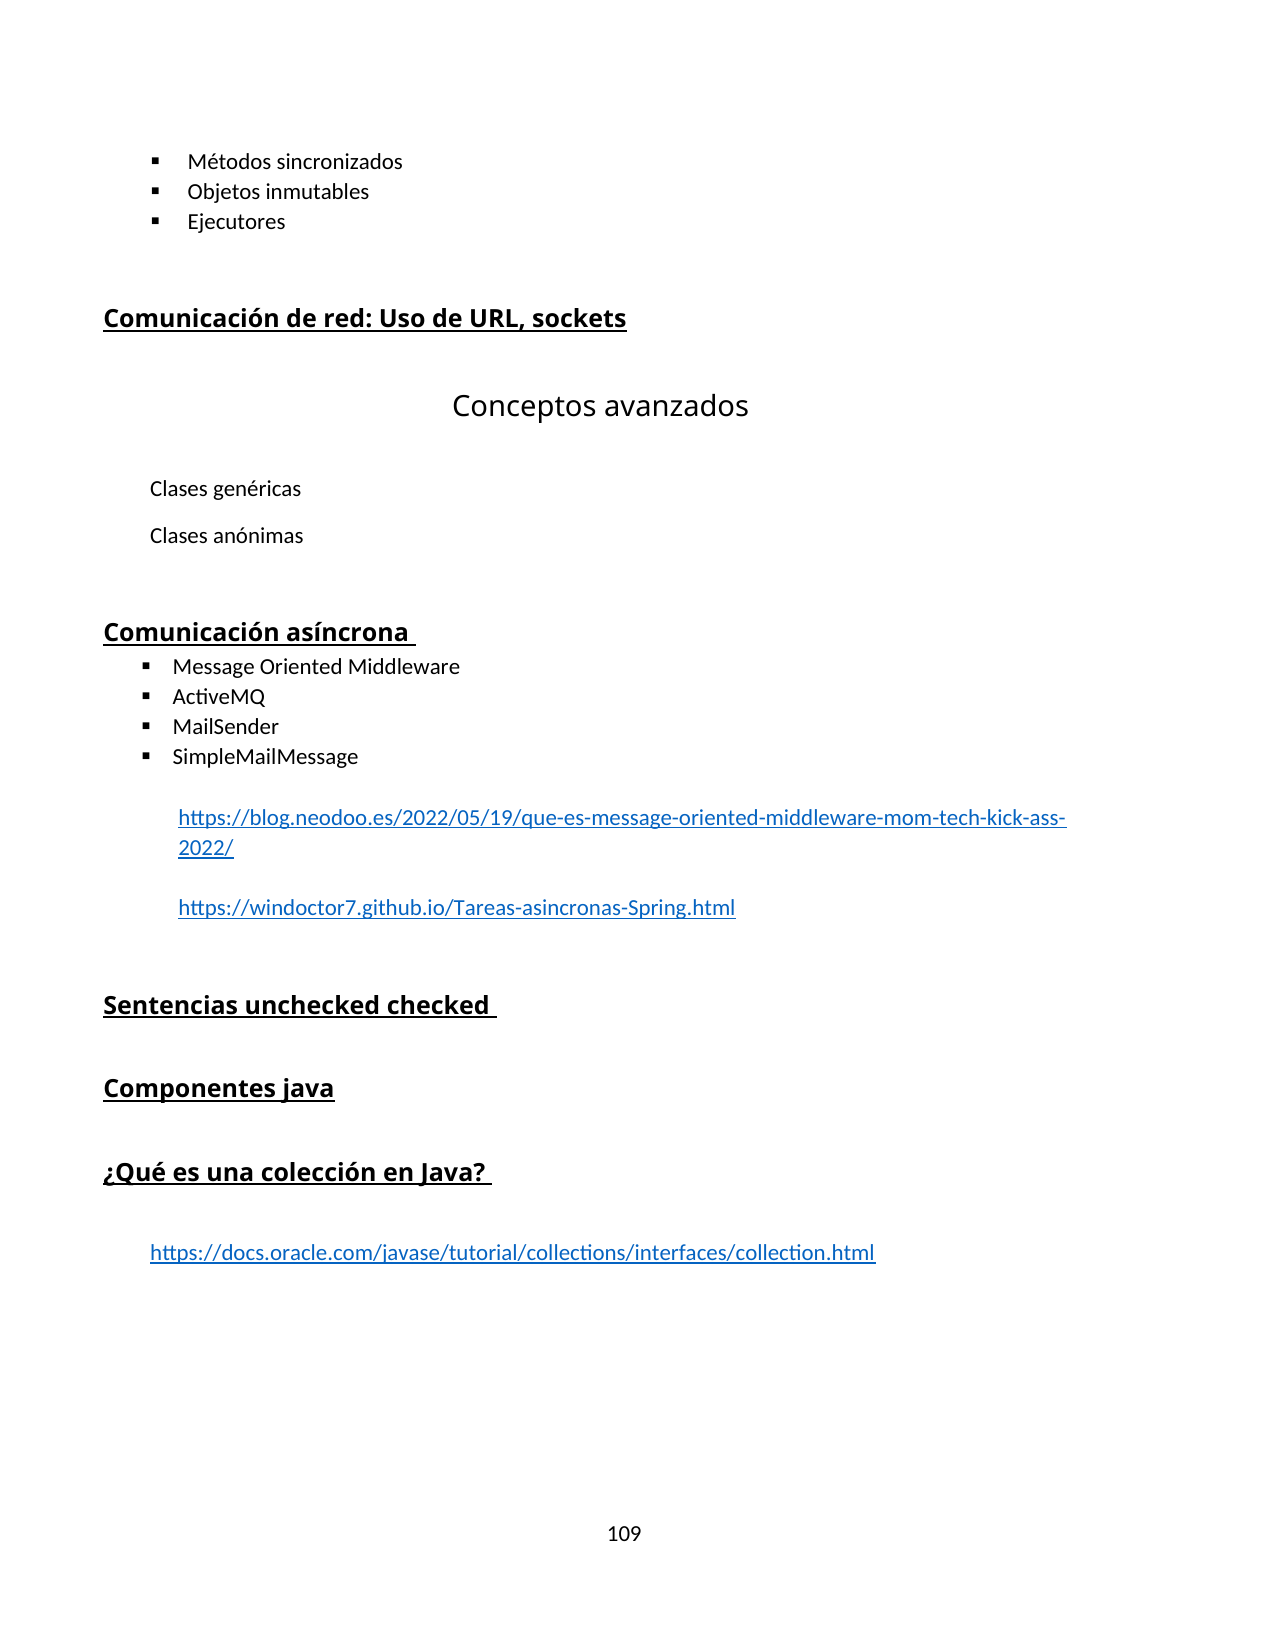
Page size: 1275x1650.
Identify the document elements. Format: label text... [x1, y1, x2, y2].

subtitle Comunicación asíncrona [103, 615, 1098, 649]
list Métodos sincronizados [150, 147, 1098, 175]
list SimpleMailMessage [141, 742, 1098, 771]
list https://blog.neodoo.es/2022/05/19/que-es-message-oriented-middleware-mom-tech-kick-ass-2022/ [178, 803, 1098, 861]
list Ejecutores [150, 207, 1098, 235]
list MailSender [141, 712, 1098, 740]
text https://docs.oracle.com/javase/tutorial/collections/interfaces/collection.html [150, 1238, 1098, 1266]
list Objetos inmutables [150, 177, 1098, 205]
list ActiveMQ [141, 682, 1098, 710]
subtitle Comunicación de red: Uso de URL, sockets [103, 301, 1098, 335]
text Clases genéricas [150, 474, 1098, 502]
subtitle Sentencias unchecked checked [103, 987, 1098, 1021]
list https://windoctor7.github.io/Tareas-asincronas-Spring.html [178, 893, 1098, 922]
subtitle Conceptos avanzados [103, 385, 1098, 424]
text Clases anónimas [150, 521, 1098, 549]
subtitle Componentes java [103, 1071, 1098, 1105]
list Message Oriented Middleware [141, 652, 1098, 680]
subtitle ¿Qué es una colección en Java? [103, 1154, 1098, 1189]
